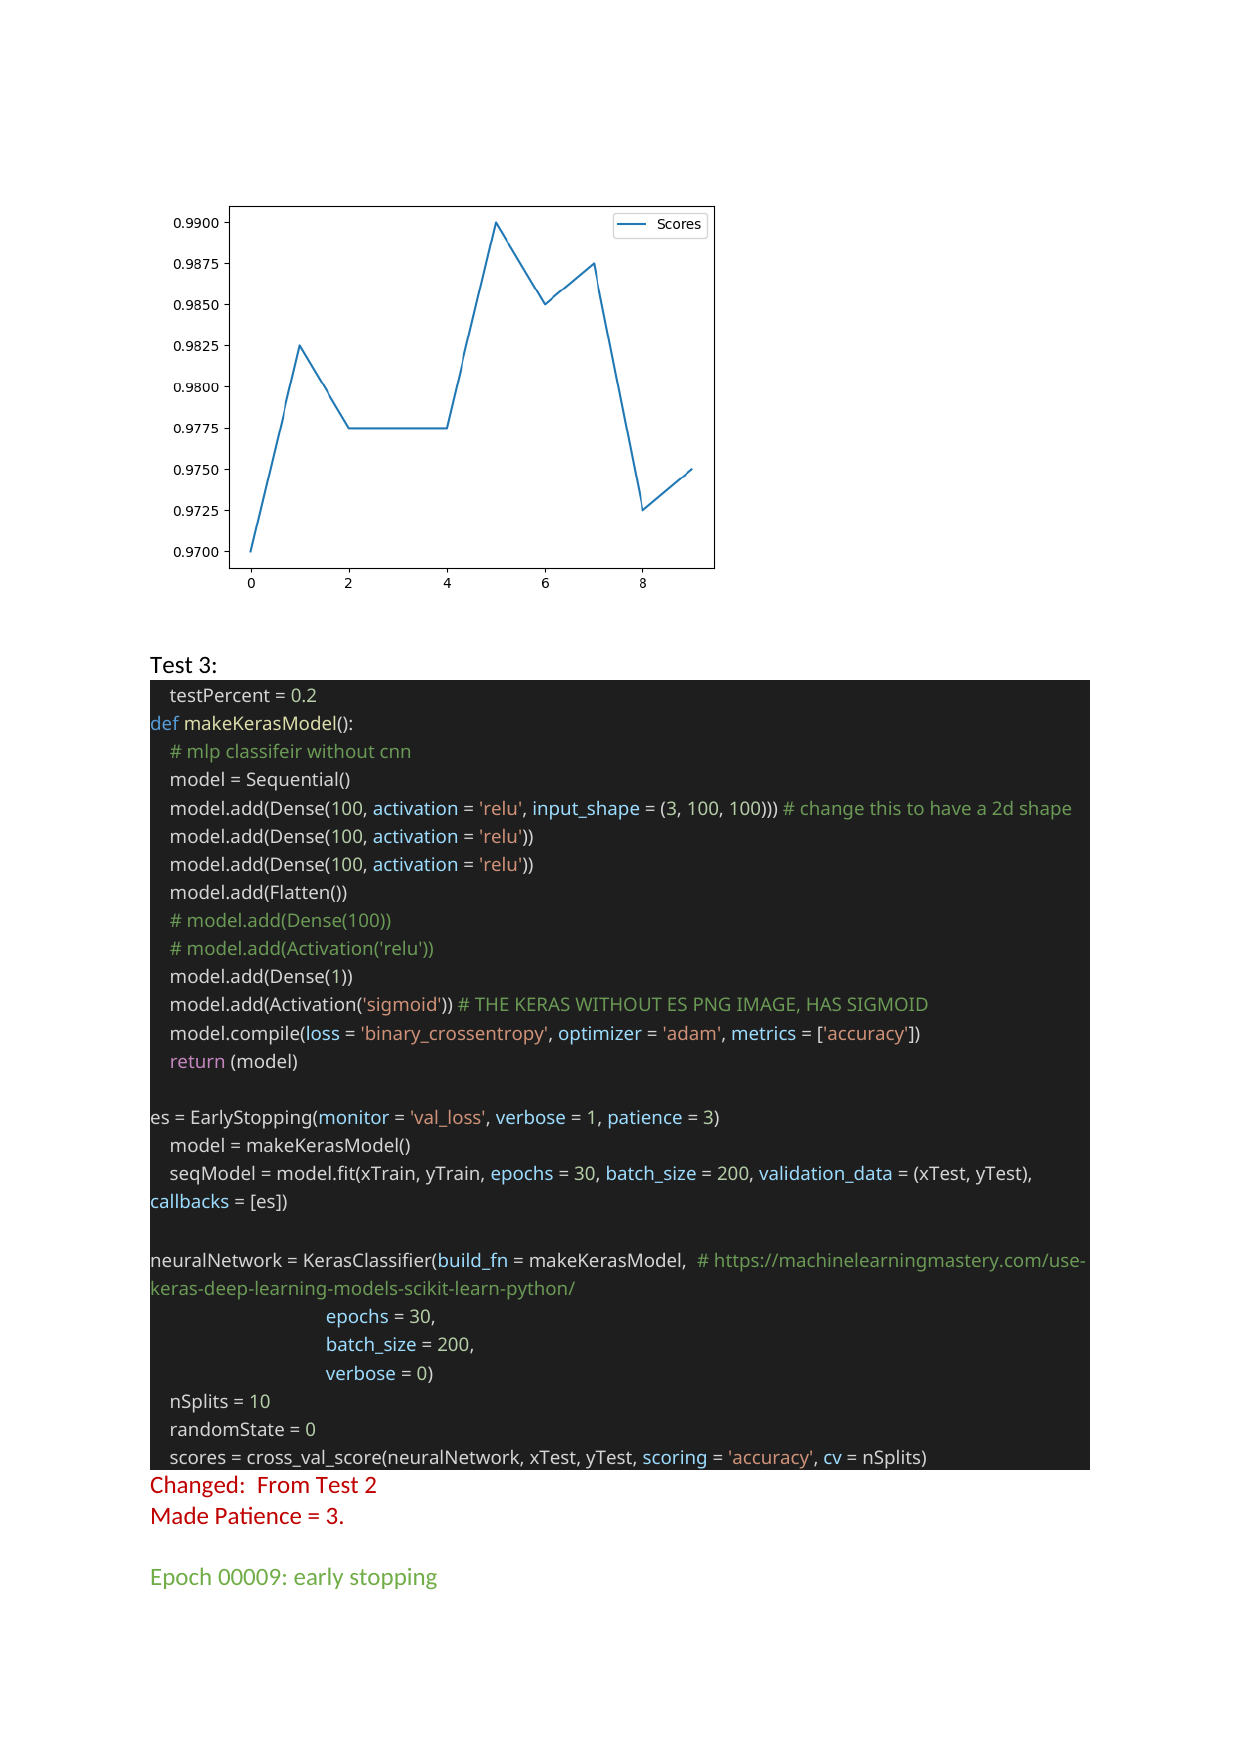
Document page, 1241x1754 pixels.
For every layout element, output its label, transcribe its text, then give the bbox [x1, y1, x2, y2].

text Changed: From Test 2 [150, 1470, 1090, 1500]
text # model.add(Activation('relu')) [150, 933, 1090, 961]
text seqModel = model.fit(xTrain, yTrain, epochs = 30, batch_size = 200, validation_data = (xTest, yTest), callbacks = [es]) [150, 1158, 1090, 1214]
text scores = cross_val_score(neuralNetwork, xTest, yTest, scoring = 'accuracy', cv = nSplits) [150, 1442, 1090, 1470]
text nSplits = 10 [150, 1385, 1090, 1413]
text model = makeKerasModel() [150, 1130, 1090, 1158]
text model.add(Flatten()) [150, 877, 1090, 905]
picture [150, 150, 775, 619]
text Test 3: [150, 649, 1090, 680]
text es = EarlyStopping(monitor = 'val_loss', verbose = 1, patience = 3) [150, 1102, 1090, 1130]
text batch_size = 200, [150, 1329, 1090, 1357]
text model.add(Dense(100, activation = 'relu')) [150, 820, 1090, 848]
text testPercent = 0.2 [150, 680, 1090, 708]
text randomState = 0 [150, 1413, 1090, 1442]
text # mlp classifeir without cnn [150, 736, 1090, 764]
text model = Sequential() [150, 764, 1090, 792]
text model.add(Dense(1)) [150, 961, 1090, 989]
text # model.add(Dense(100)) [150, 905, 1090, 933]
text Epoch 00009: early stopping [150, 1561, 1090, 1592]
text neuralNetwork = KerasClassifier(build_fn = makeKerasModel, # https://machinelearningmastery.com/use-keras-deep-learning-models-scikit-learn-python/ [150, 1245, 1090, 1301]
text verbose = 0) [150, 1357, 1090, 1385]
text def makeKerasModel(): [150, 708, 1090, 736]
text return (model) [150, 1045, 1090, 1073]
text model.add(Activation('sigmoid')) # THE KERAS WITHOUT ES PNG IMAGE, HAS SIGMOID [150, 989, 1090, 1017]
text model.compile(loss = 'binary_crossentropy', optimizer = 'adam', metrics = ['accuracy']) [150, 1017, 1090, 1045]
text Made Patience = 3. [150, 1500, 1090, 1531]
text model.add(Dense(100, activation = 'relu', input_shape = (3, 100, 100))) # change this to have a 2d shape [150, 792, 1090, 820]
text epochs = 30, [150, 1301, 1090, 1329]
text model.add(Dense(100, activation = 'relu')) [150, 848, 1090, 877]
